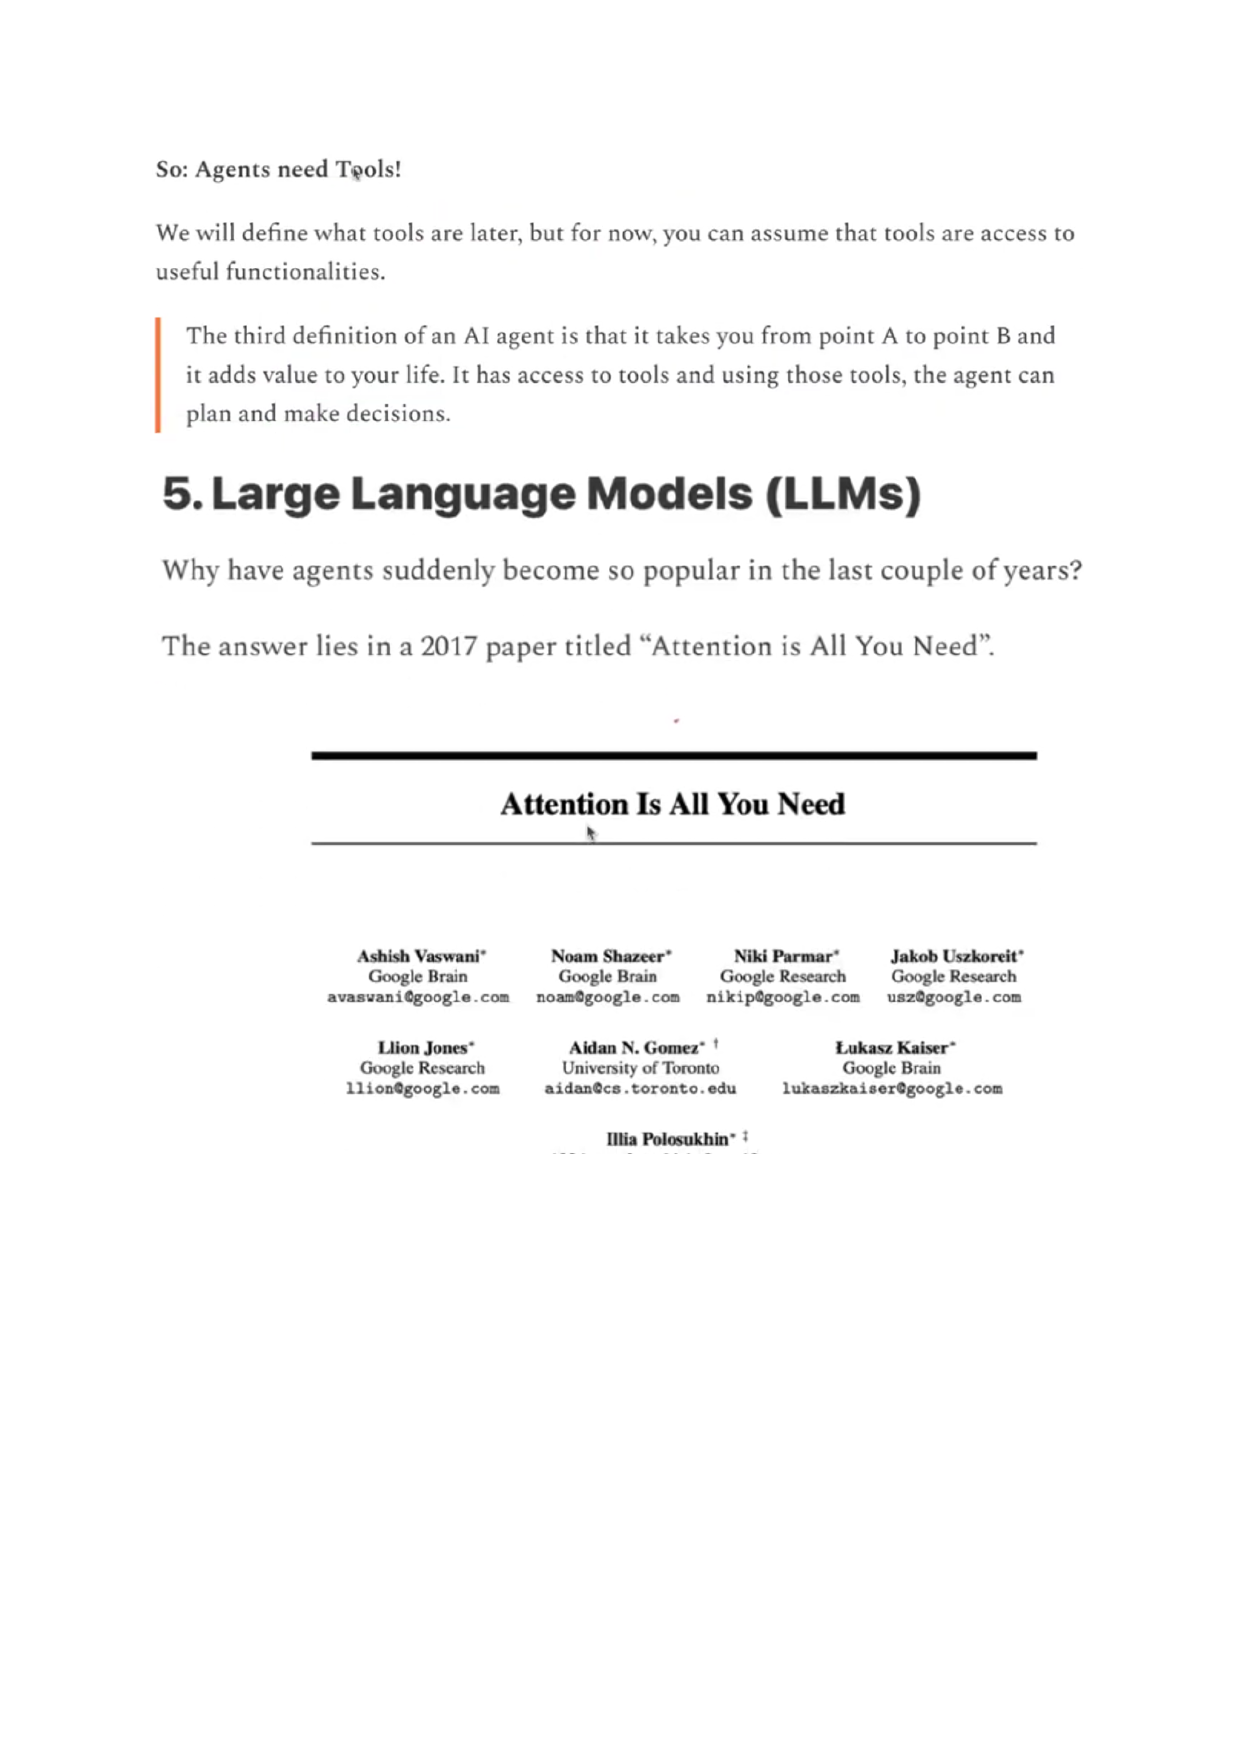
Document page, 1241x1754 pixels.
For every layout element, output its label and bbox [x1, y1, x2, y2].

picture [150, 457, 1091, 1154]
picture [150, 150, 1091, 453]
